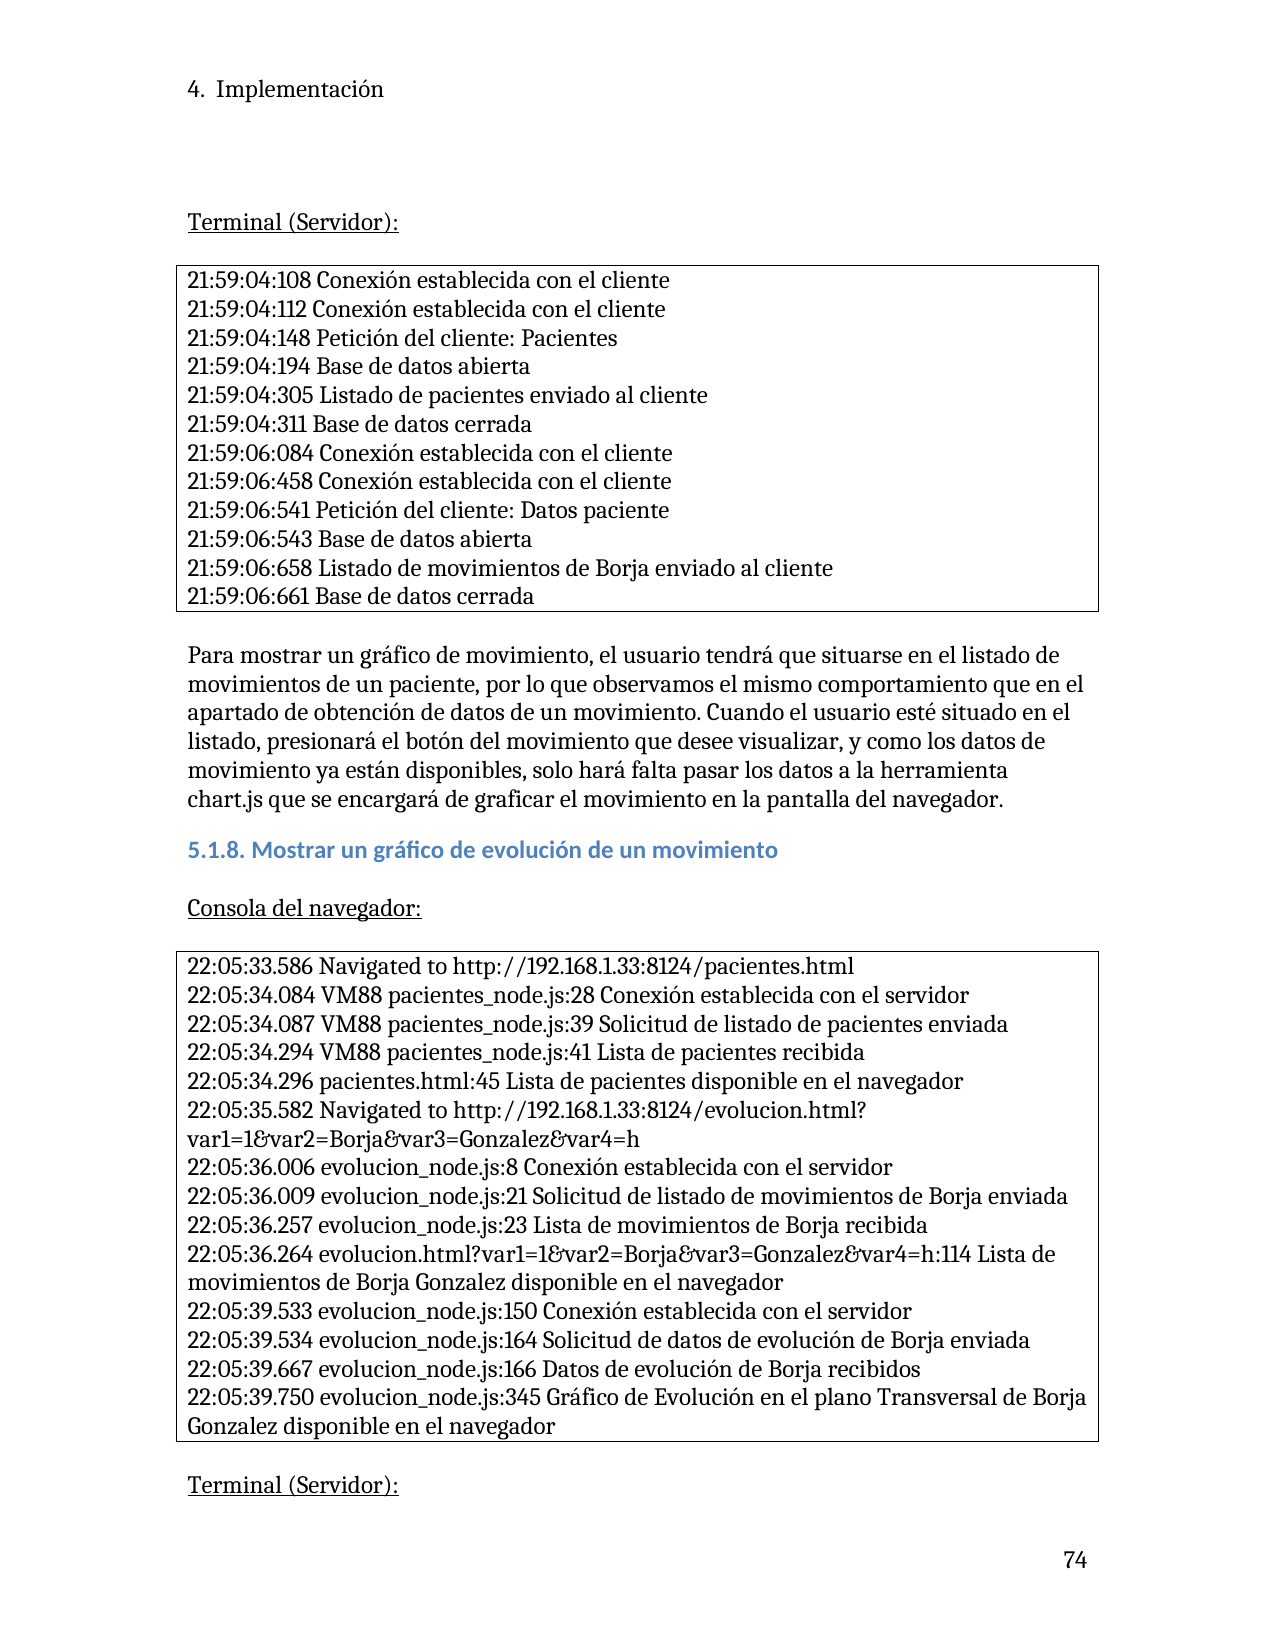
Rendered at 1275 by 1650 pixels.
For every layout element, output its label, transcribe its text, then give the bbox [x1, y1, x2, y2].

text Terminal (Servidor): [187, 207, 1087, 236]
text Consola del navegador: [187, 893, 1087, 922]
subtitle 5.1.8. Mostrar un gráfico de evolución de un movimiento [187, 834, 1087, 865]
text Para mostrar un gráfico de movimiento, el usuario tendrá que situarse en el listado de movimientos de un paciente, por lo que observamos el mismo comportamiento que en el apartado de obtención de datos de un movimiento. Cuando el usuario esté situado en el listado, presionará el botón del movimiento que desee visualizar, y como los datos de movimiento ya están disponibles, solo hará falta pasar los datos a la herramienta chart.js que se encargará de graficar el movimiento en la pantalla del navegador. [187, 641, 1087, 813]
text Terminal (Servidor): [187, 1471, 1087, 1499]
table_header 22:05:33.586 Navigated to http://192.168.1.33:8124/pacientes.html 22:05:34.084 VM88 pacientes_node.js:28 Conexión establecida con el servidor 22:05:34.087 VM88 pacientes_node.js:39 Solicitud de listado de pacientes enviada 22:05:34.294 VM88 pacientes_node.js:41 Lista de pacientes recibida 22:05:34.296 pacientes.html:45 Lista de pacientes disponible en el navegador 22:05:35.582 Navigated to http://192.168.1.33:8124/evolucion.html?var1=1&var2=Borja&var3=Gonzalez&var4=h 22:05:36.006 evolucion_node.js:8 Conexión establecida con el servidor 22:05:36.009 evolucion_node.js:21 Solicitud de listado de movimientos de Borja enviada 22:05:36.257 evolucion_node.js:23 Lista de movimientos de Borja recibida 22:05:36.264 evolucion.html?var1=1&var2=Borja&var3=Gonzalez&var4=h:114 Lista de de Borja Gonzalez disponible en el navegador 22:05:39.533 evolucion_node.js:150 Conexión establecida con el servidor 22:05:39.534 evolucion_node.js:164 Solicitud de datos de evolución de Borja enviada 22:05:39.667 evolucion_node.js:166 Datos de evolución de Borja recibidos 22:05:39.750 evolucion_node.js:345 Gráfico de Evolución en el plano Transversal de Borja Gonzalez disponible en el navegador [177, 952, 1098, 1441]
table_header 21:59:04:108 Conexión establecida con el cliente 21:59:04:112 Conexión establecida con el cliente 21:59:04:148 Petición del cliente: Pacientes 21:59:04:194 Base de datos abierta 21:59:04:305 Listado de pacientes enviado al cliente 21:59:04:311 Base de datos cerrada 21:59:06:084 Conexión establecida con el cliente 21:59:06:458 Conexión establecida con el cliente 21:59:06:541 Petición del cliente: Datos paciente 21:59:06:543 Base de datos abierta 21:59:06:658 Listado de movimientos de Borja enviado al cliente 21:59:06:661 Base de datos cerrada [177, 266, 1098, 611]
